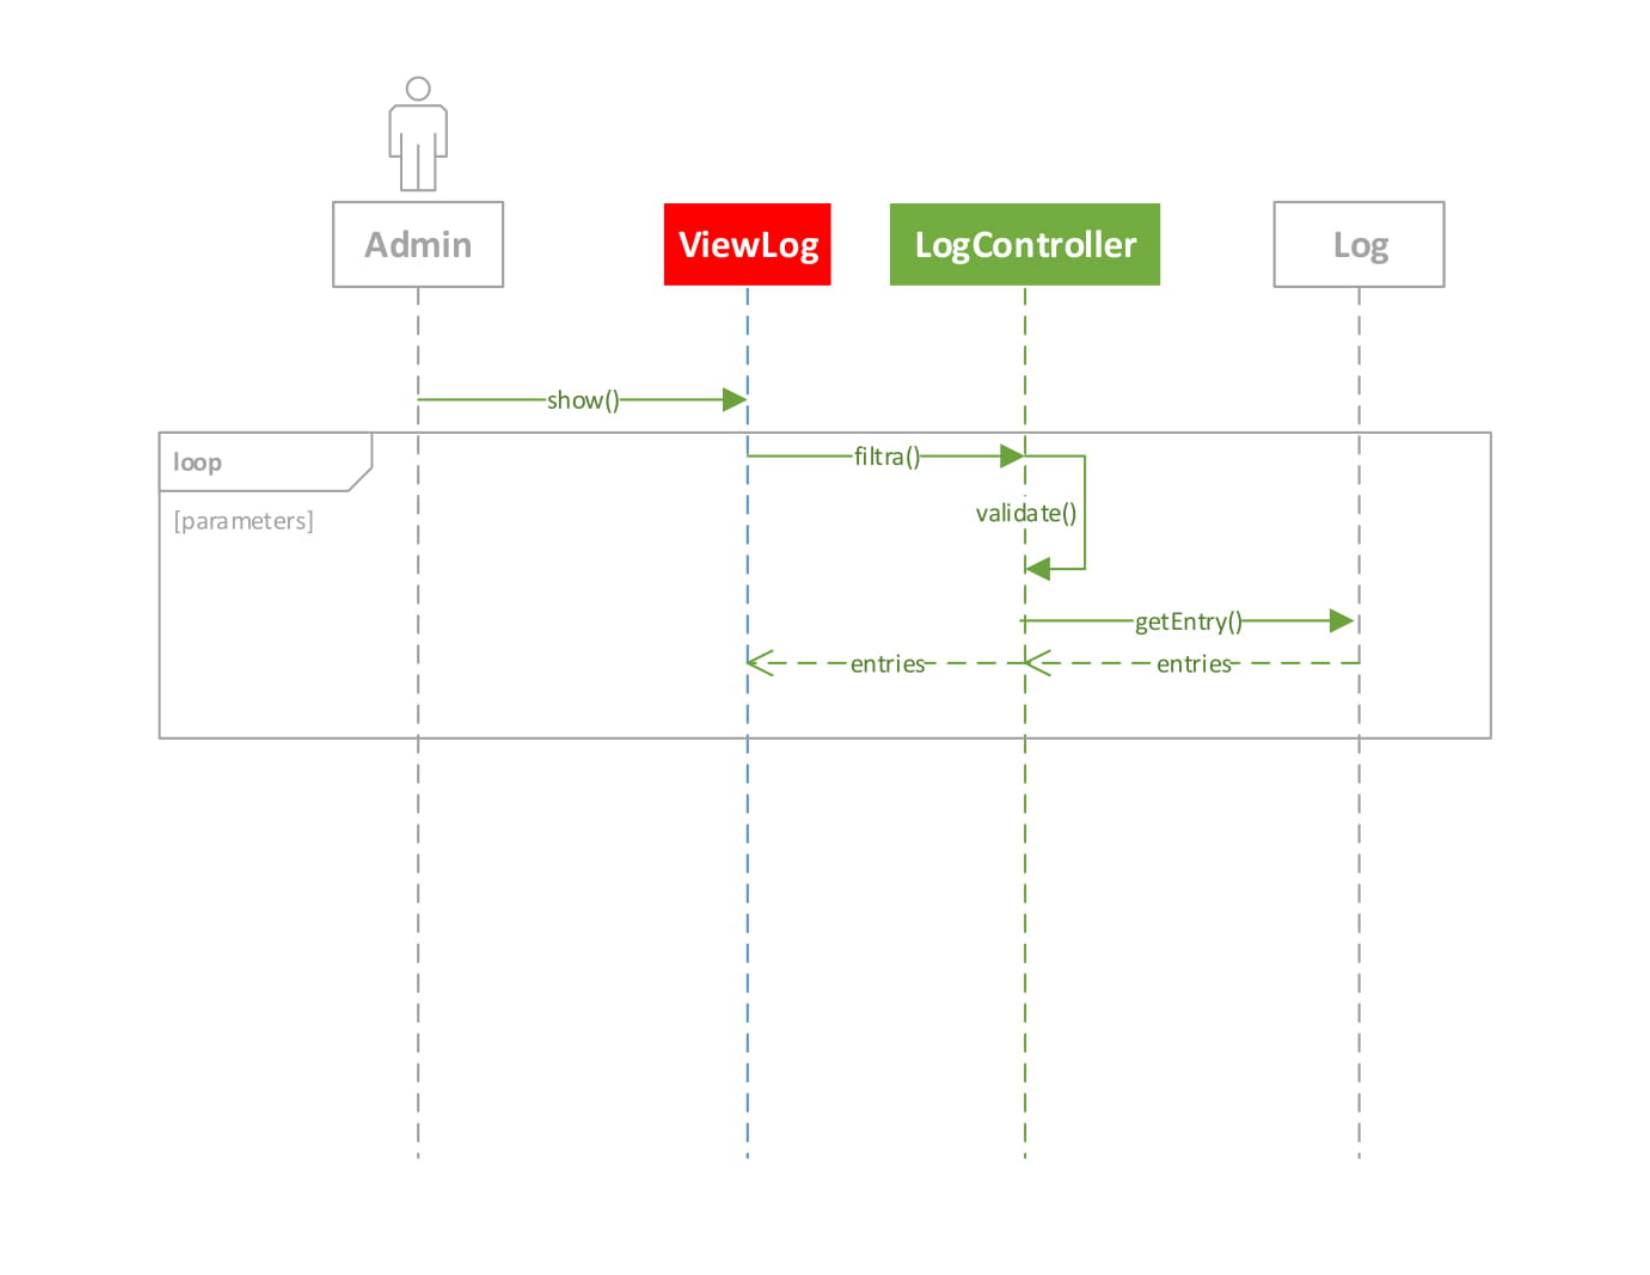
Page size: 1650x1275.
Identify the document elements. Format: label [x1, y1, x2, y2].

picture [99, 17, 1551, 1275]
